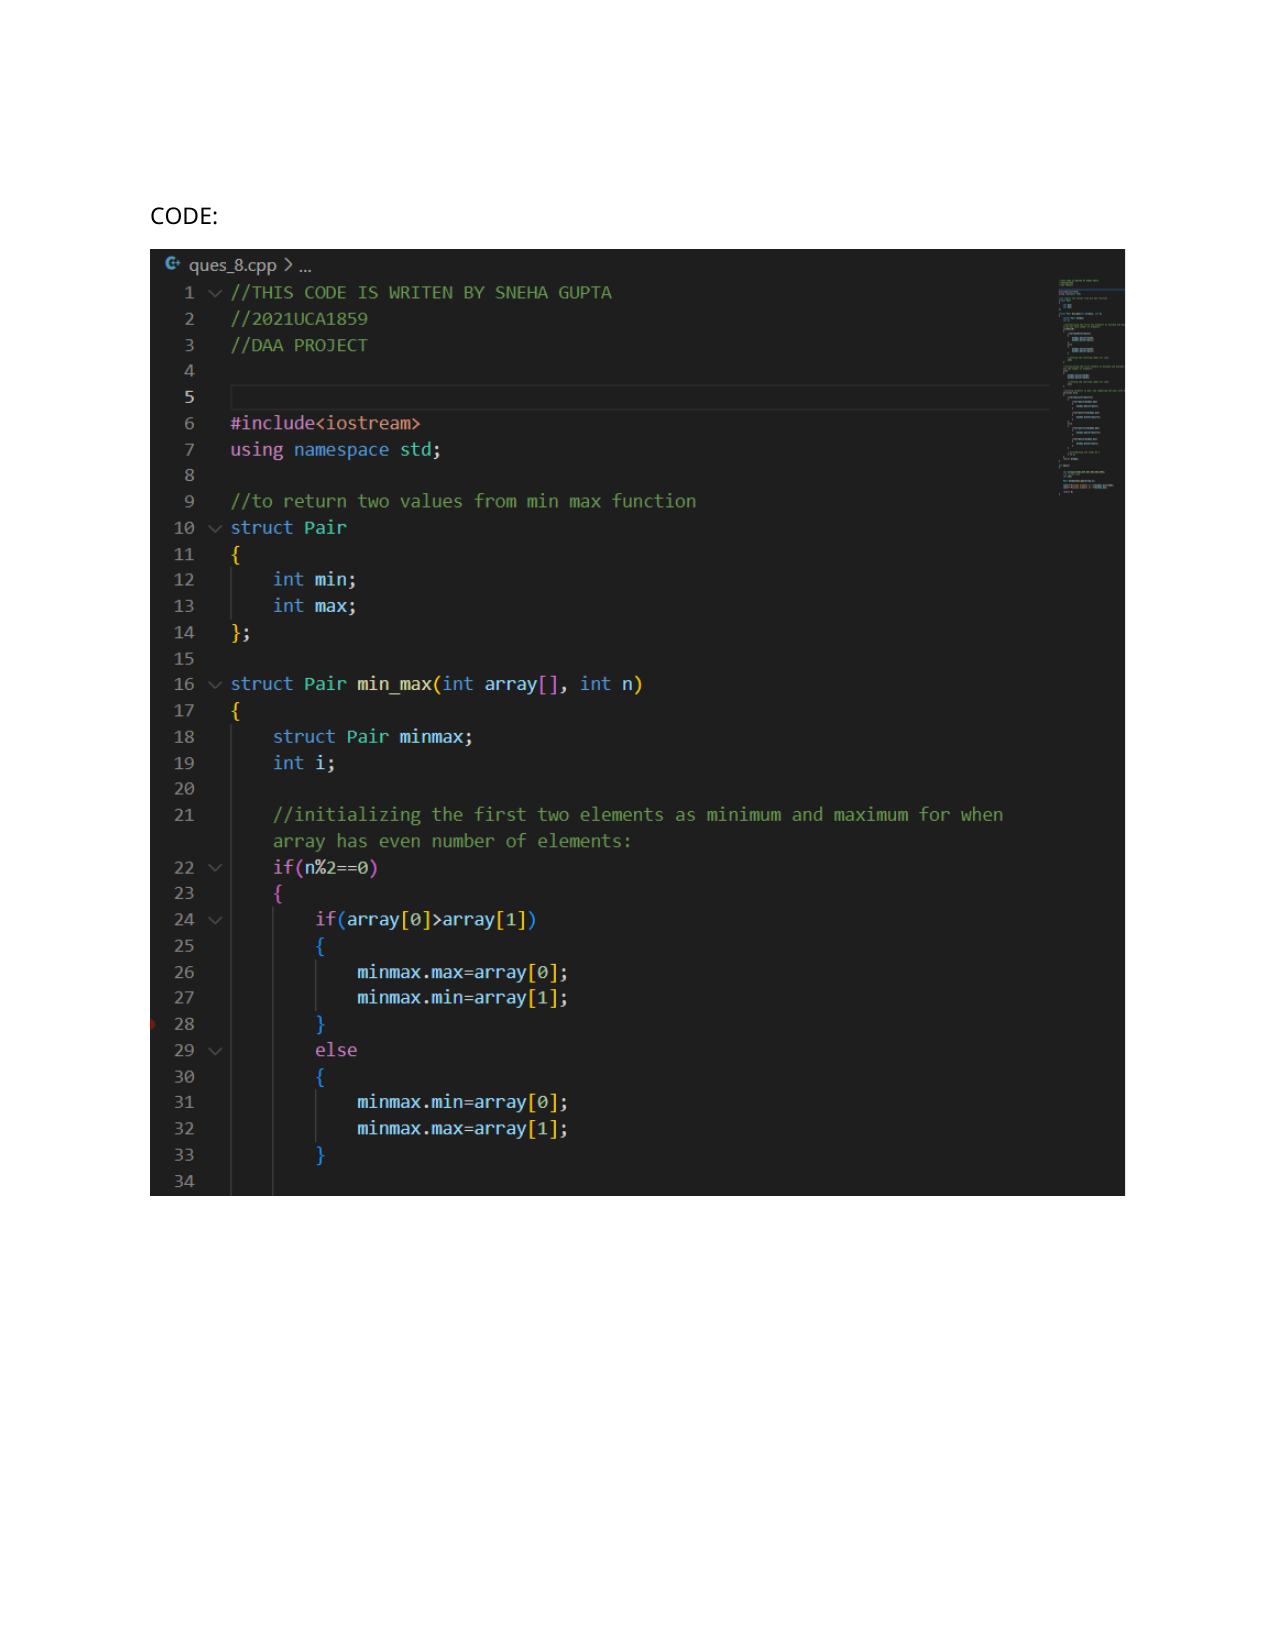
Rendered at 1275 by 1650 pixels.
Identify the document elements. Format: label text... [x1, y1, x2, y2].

picture [150, 249, 1125, 1196]
text CODE: [150, 200, 1125, 231]
